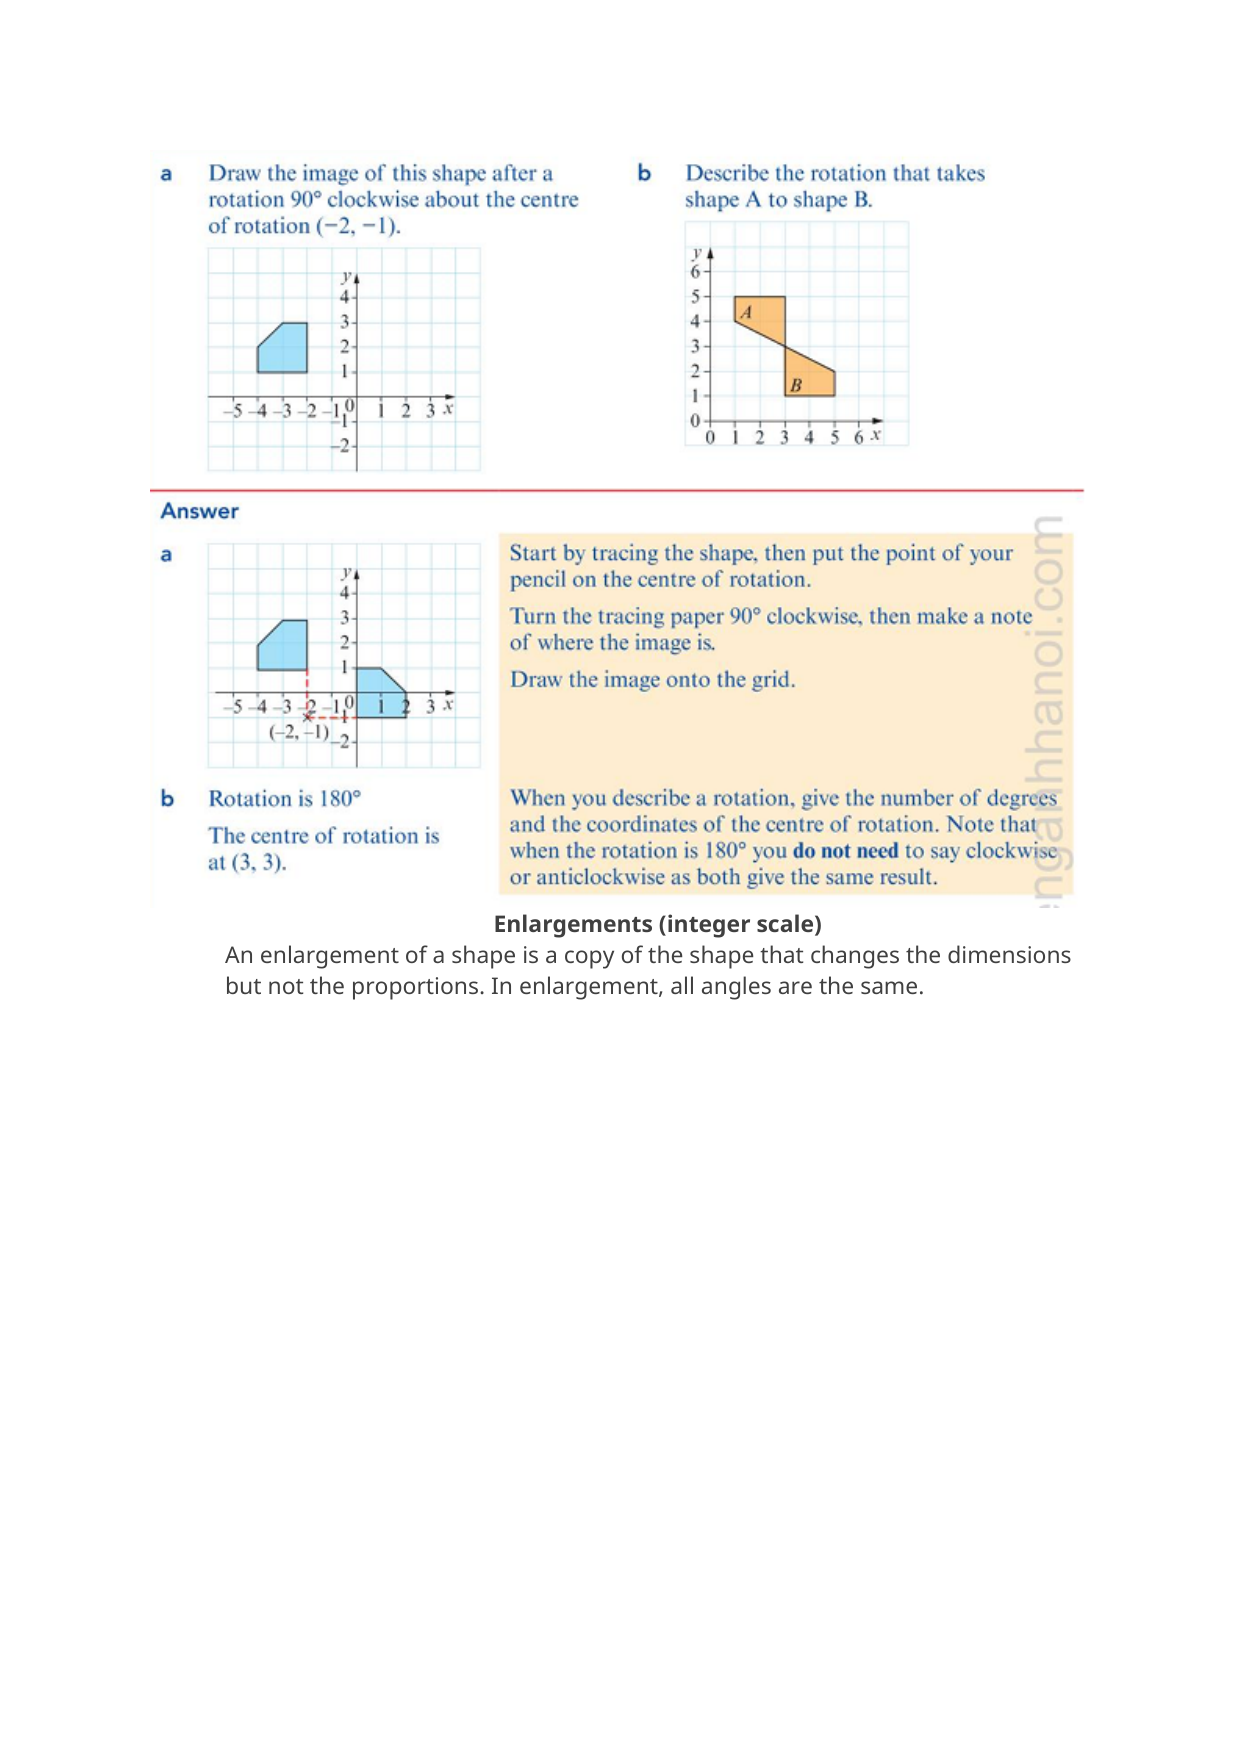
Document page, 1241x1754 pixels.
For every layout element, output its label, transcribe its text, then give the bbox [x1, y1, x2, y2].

text An enlargement of a shape is a copy of the shape that changes the dimensions but not the proportions. In enlargement, all angles are the same. [225, 939, 1090, 1002]
picture [150, 150, 1085, 908]
text Enlargements (integer scale) [225, 908, 1090, 939]
